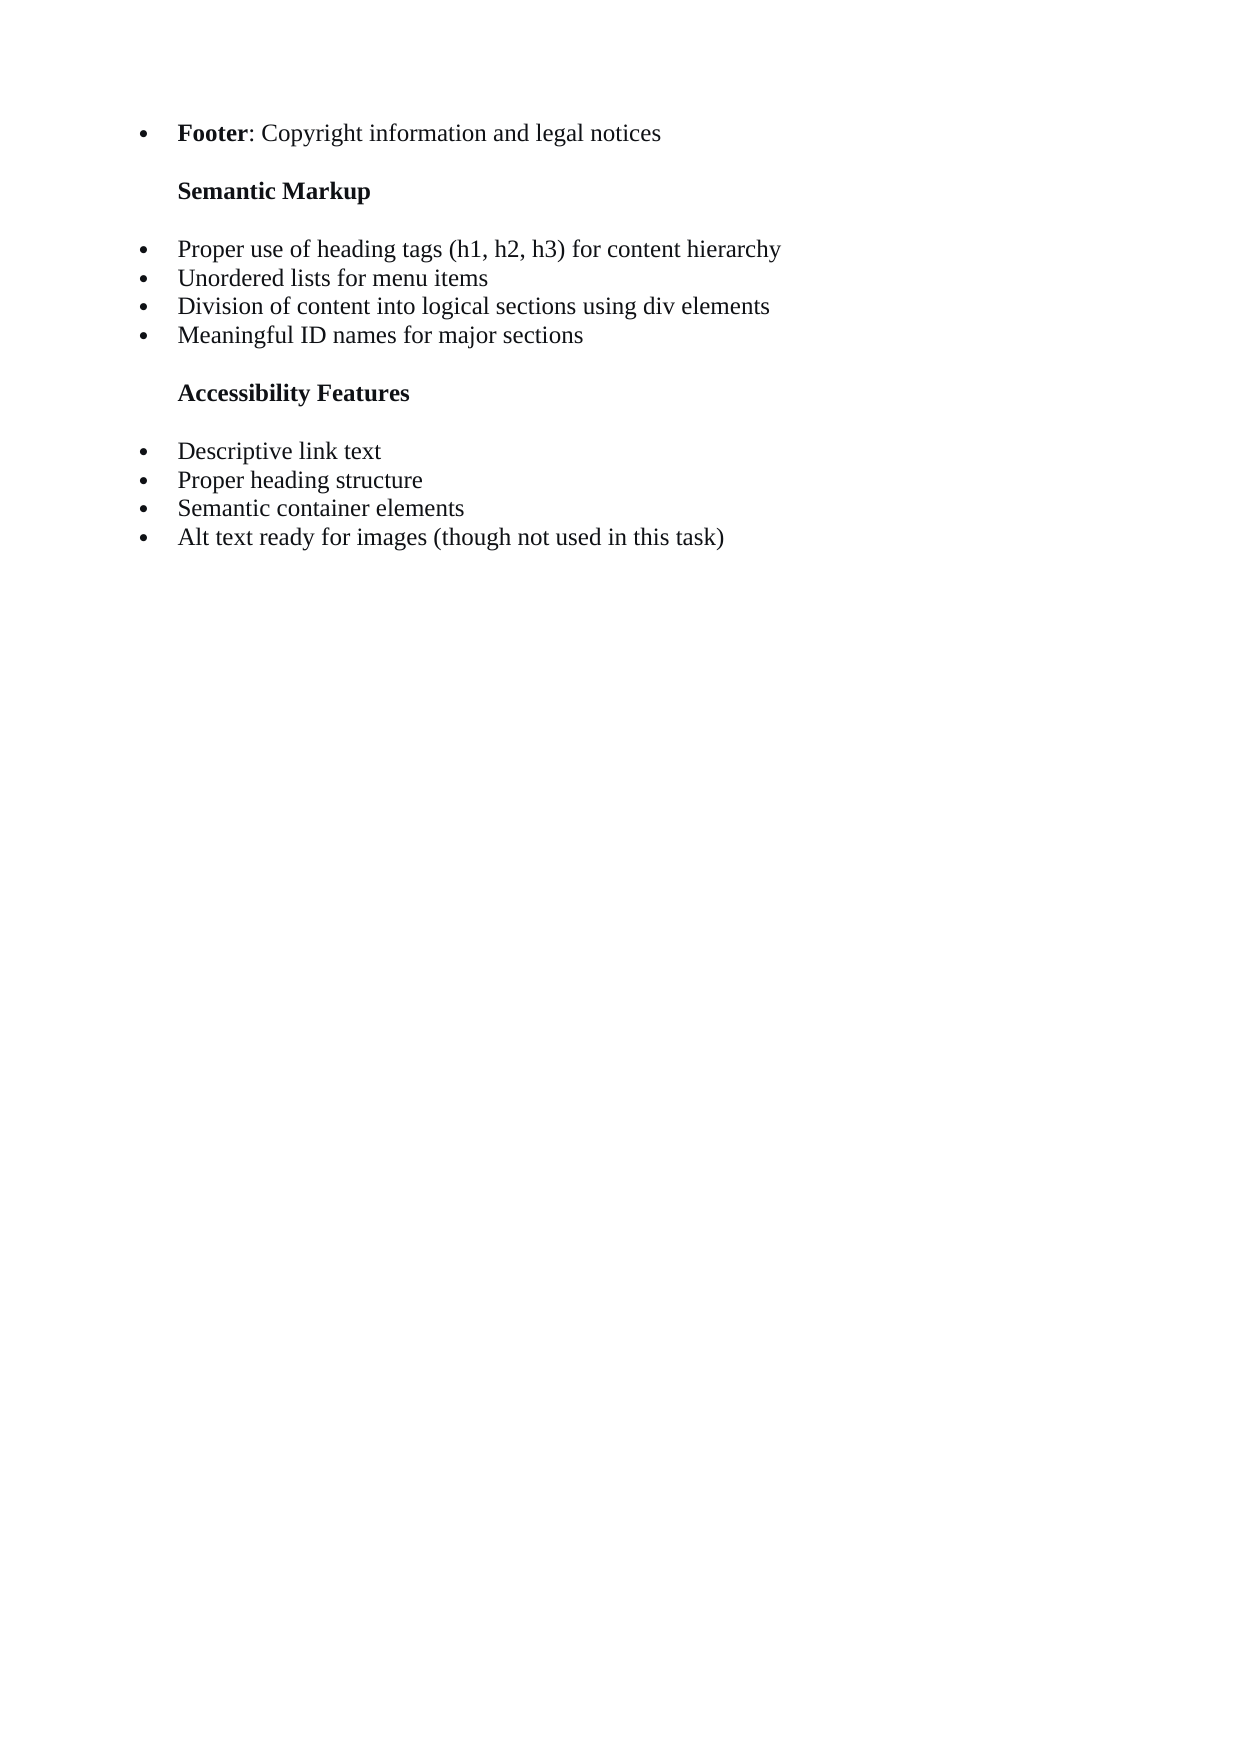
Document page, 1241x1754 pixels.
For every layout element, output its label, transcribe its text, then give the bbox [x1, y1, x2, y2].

list Proper use of heading tags (h1, h2, h3) for content hierarchy [140, 234, 1152, 263]
list Semantic container elements [140, 493, 1152, 522]
list Proper heading structure [140, 465, 1152, 493]
list Division of content into logical sections using div elements [140, 291, 1152, 320]
list Alt text ready for images (though not used in this task) [140, 522, 1152, 551]
list Meaningful ID names for major sections [140, 320, 1152, 349]
list Descriptive link text [140, 436, 1152, 465]
text Accessibility Features [177, 378, 1152, 407]
list Footer: Copyright information and legal notices [140, 118, 1152, 147]
list Unordered lists for menu items [140, 263, 1152, 291]
text Semantic Markup [177, 176, 1152, 205]
